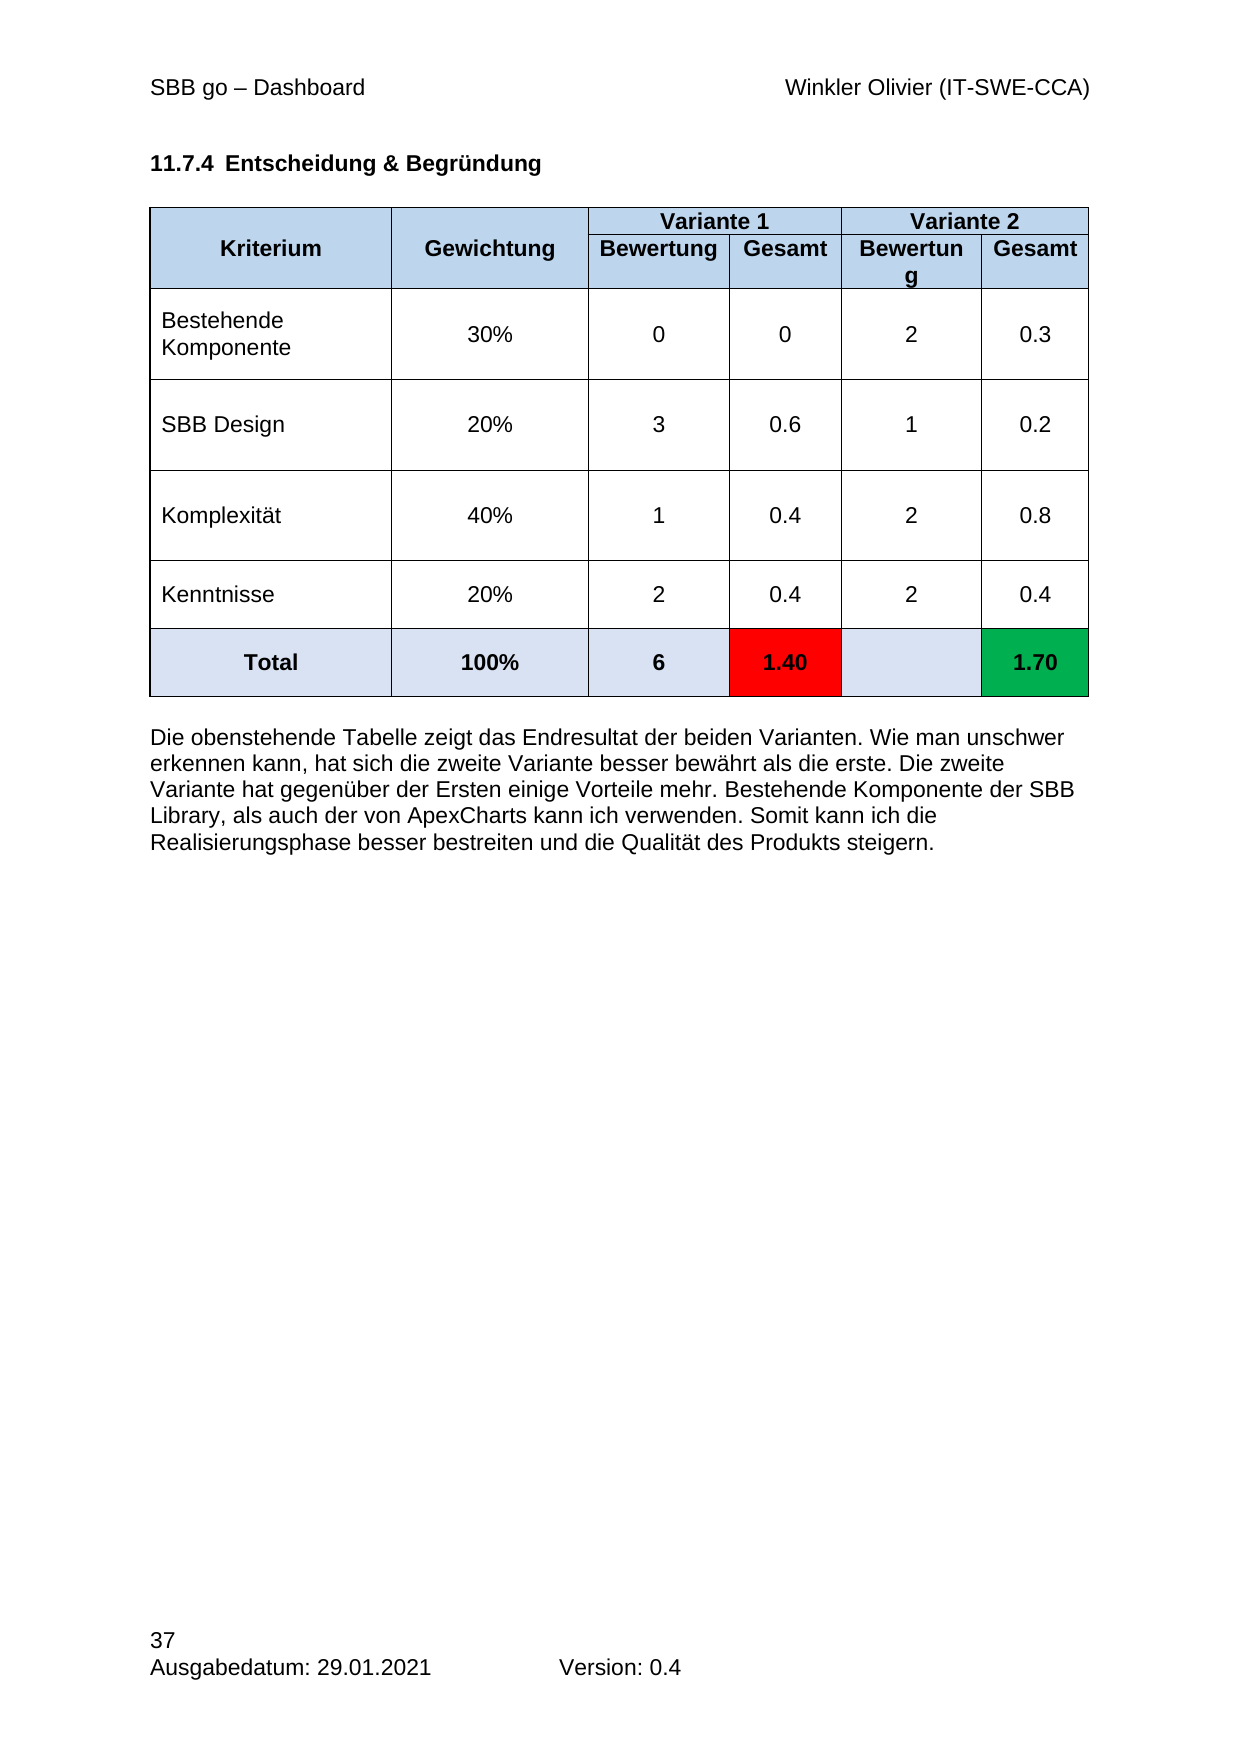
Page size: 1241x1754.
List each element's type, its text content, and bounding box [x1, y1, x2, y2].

table_cell 100% [392, 629, 588, 696]
table_cell 1 [842, 380, 981, 469]
table_cell 0.2 [982, 380, 1088, 469]
table_cell 1 [589, 471, 729, 560]
table_cell 0.3 [982, 289, 1088, 379]
table_cell Bestehende Komponente [151, 289, 391, 379]
table_cell 0.4 [730, 471, 841, 560]
table_cell 6 [589, 629, 729, 696]
table_header Gewichtung [392, 208, 588, 288]
table_cell Komplexität [151, 471, 391, 560]
table_cell 2 [842, 289, 981, 379]
table_cell 1.40 [730, 629, 841, 696]
subtitle Entscheidung & Begründung [150, 150, 1090, 176]
table_cell SBB Design [151, 380, 391, 469]
table_cell 2 [589, 561, 729, 628]
table_cell 2 [842, 471, 981, 560]
table_cell Gesamt [982, 235, 1088, 288]
table_cell [842, 629, 981, 696]
table_header Variante 2 [842, 208, 1088, 234]
table_cell 2 [842, 561, 981, 628]
table_cell 0.4 [982, 561, 1088, 628]
table_cell 40% [392, 471, 588, 560]
table_header Variante 1 [589, 208, 841, 234]
table_cell 30% [392, 289, 588, 379]
text Die obenstehende Tabelle zeigt das Endresultat der beiden Varianten. Wie man unschwer erkennen kann, hat sich die zweite Variante besser bewährt als die erste. Die zweite Variante hat gegenüber der Ersten einige Vorteile mehr. Bestehende Komponente der SBB Library, als auch der von ApexCharts kann ich verwenden. Somit kann ich die Realisierungsphase besser bestreiten und die Qualität des Produkts steigern. [150, 723, 1090, 855]
table_cell Gesamt [730, 235, 841, 288]
table_cell 0.8 [982, 471, 1088, 560]
table_cell 0.4 [730, 561, 841, 628]
table_cell 20% [392, 561, 588, 628]
table_cell 20% [392, 380, 588, 469]
table_cell Bewertung [589, 235, 729, 288]
table_cell Kenntnisse [151, 561, 391, 628]
table_cell Total [151, 629, 391, 696]
table_cell 0 [730, 289, 841, 379]
table_cell 0.6 [730, 380, 841, 469]
table_cell 1.70 [982, 629, 1088, 696]
table_cell Bewertung [842, 235, 981, 288]
table_header Kriterium [151, 208, 391, 288]
table_cell 0 [589, 289, 729, 379]
table_cell 3 [589, 380, 729, 469]
